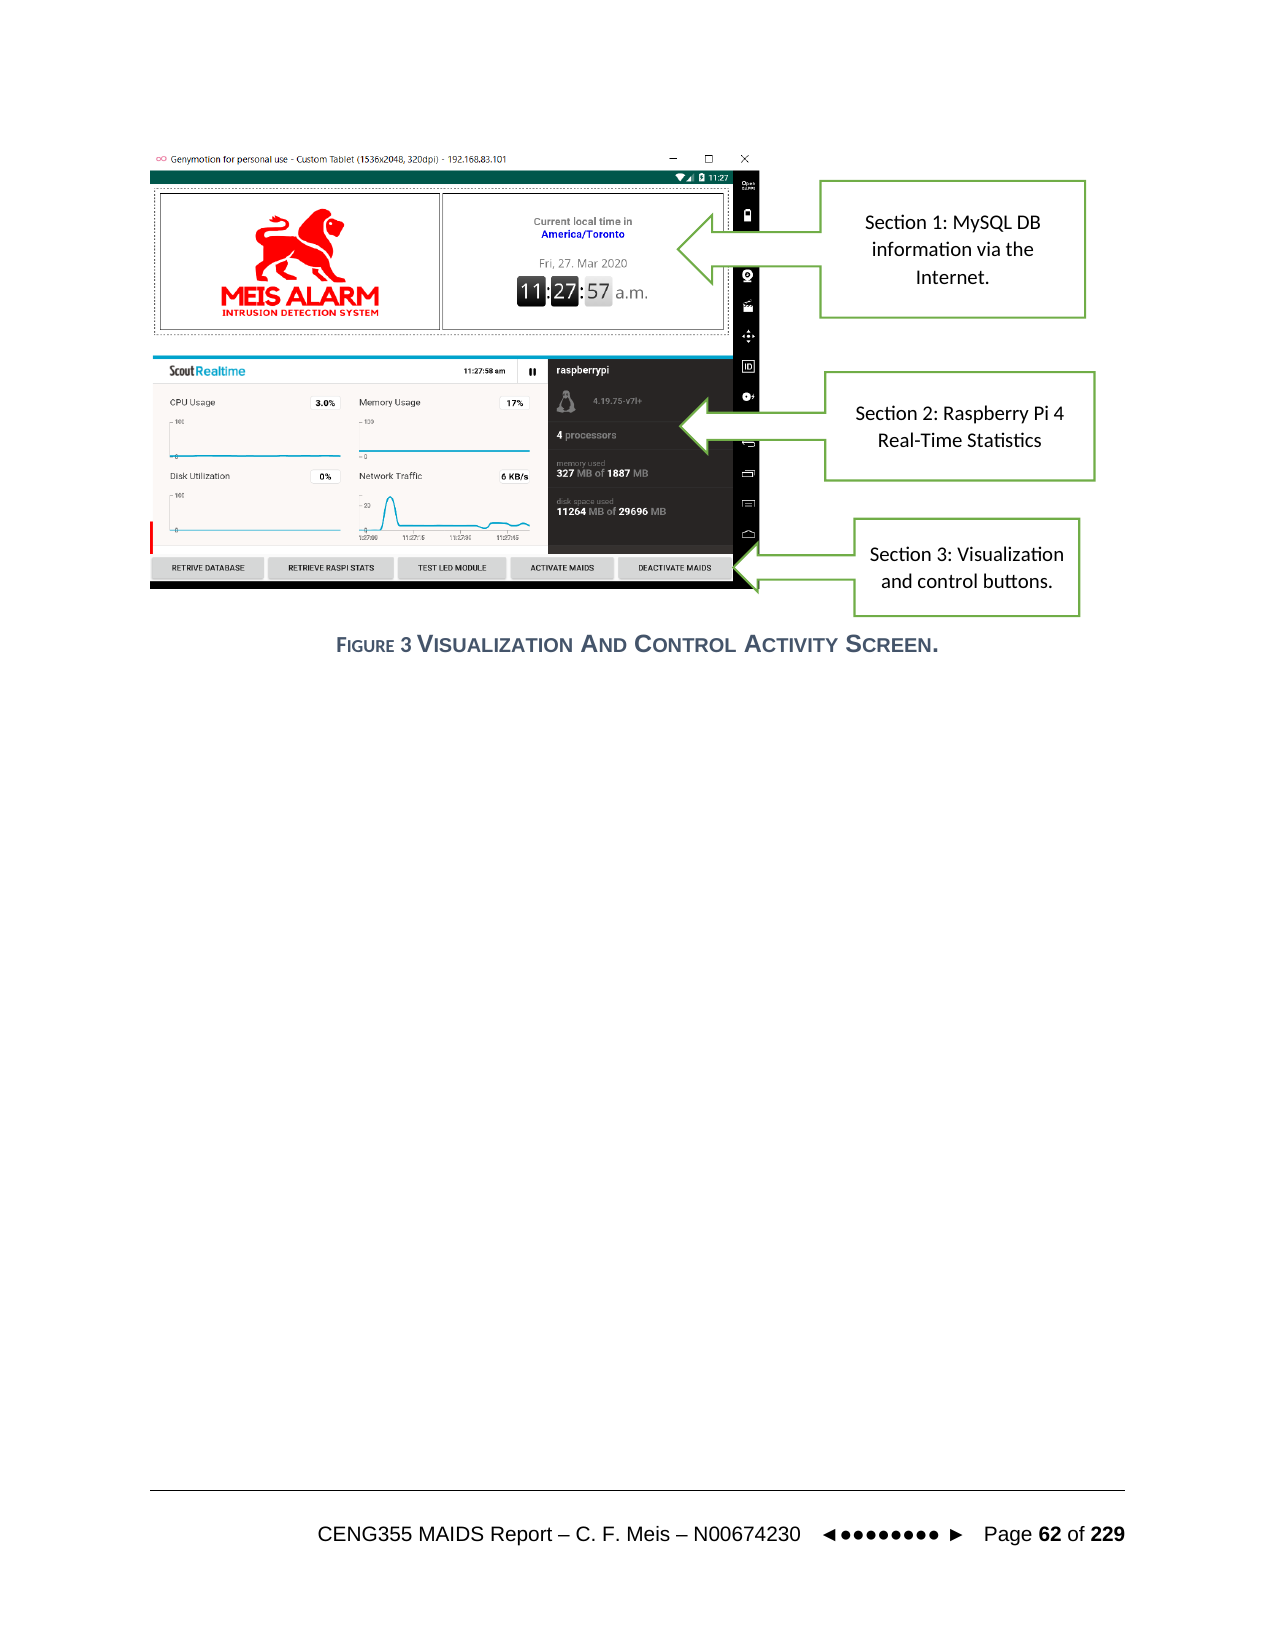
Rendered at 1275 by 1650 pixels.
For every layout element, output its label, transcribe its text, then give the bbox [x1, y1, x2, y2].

picture [150, 150, 760, 589]
